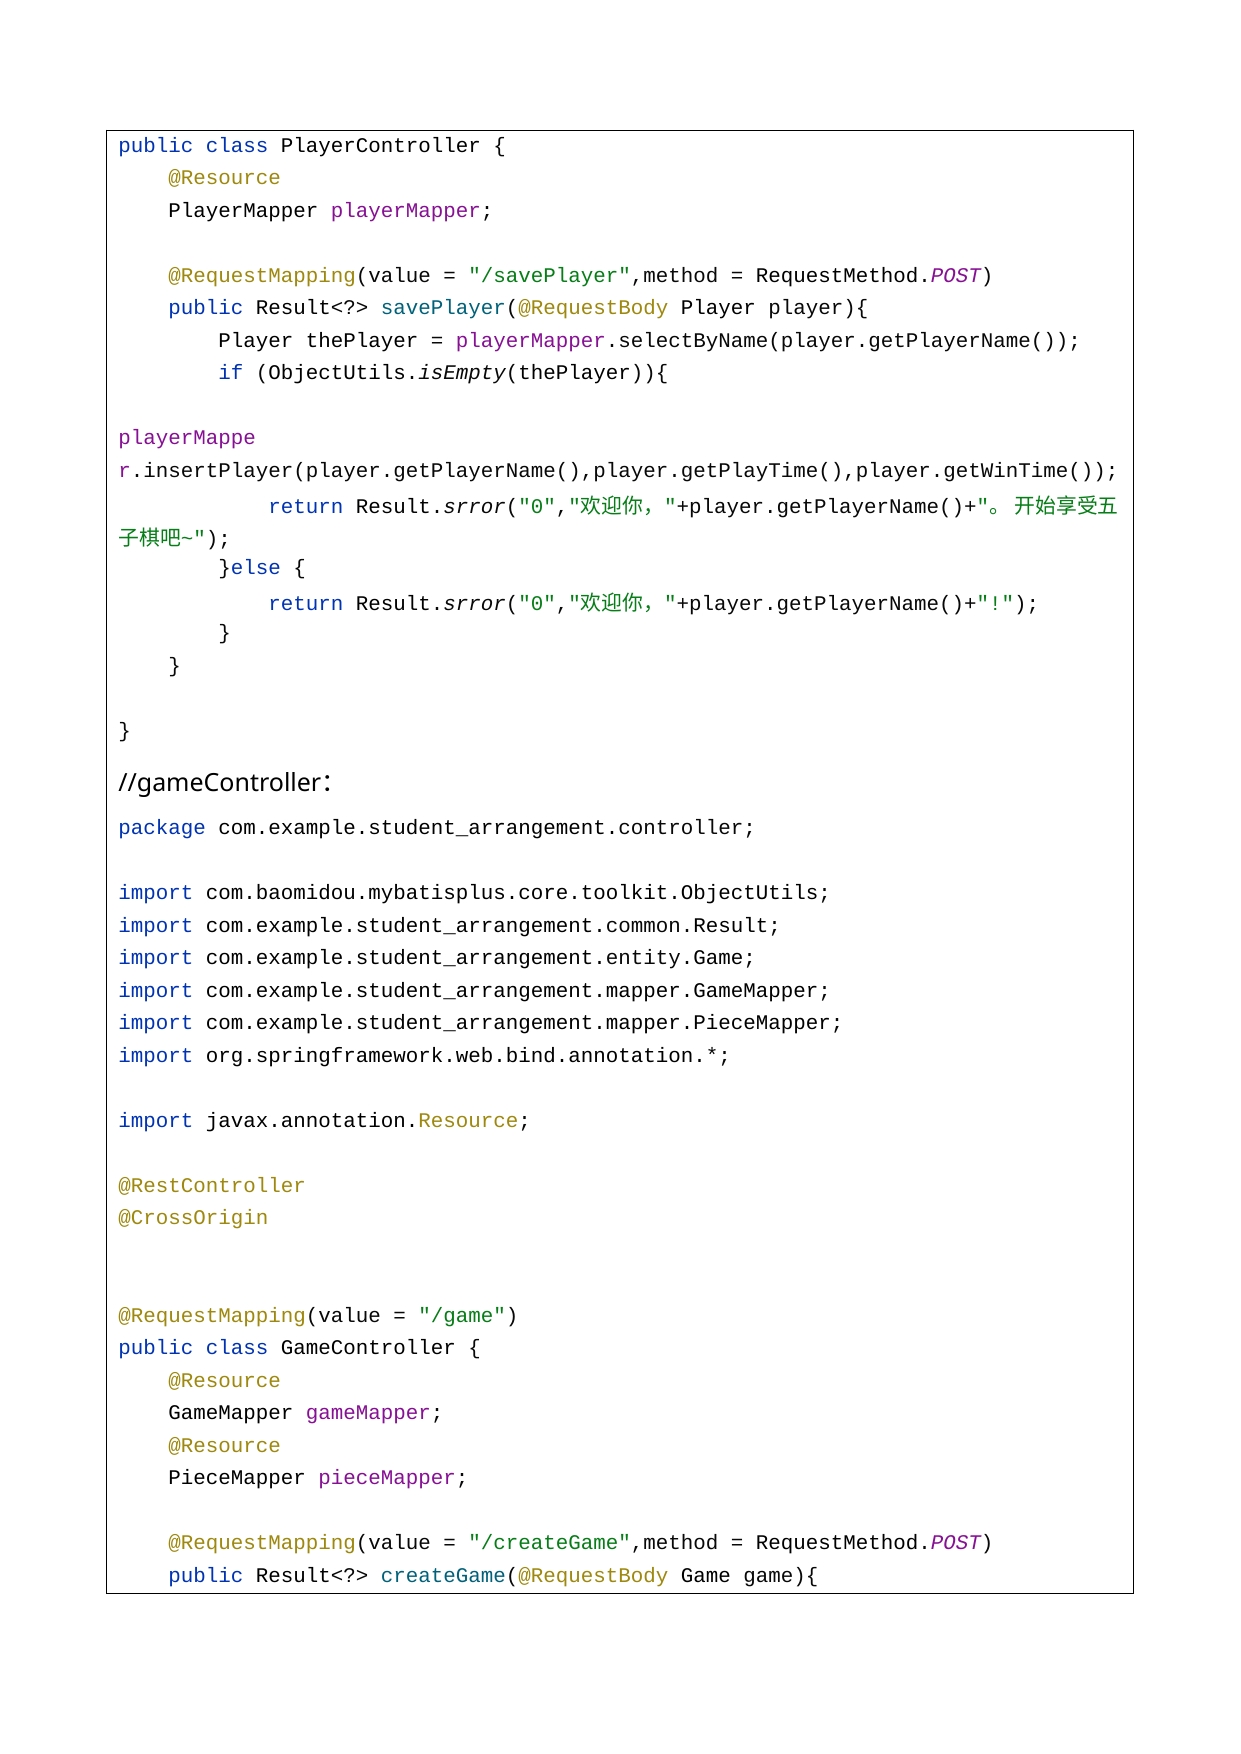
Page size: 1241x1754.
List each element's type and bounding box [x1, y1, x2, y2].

table_cell [107, 131, 1133, 1593]
